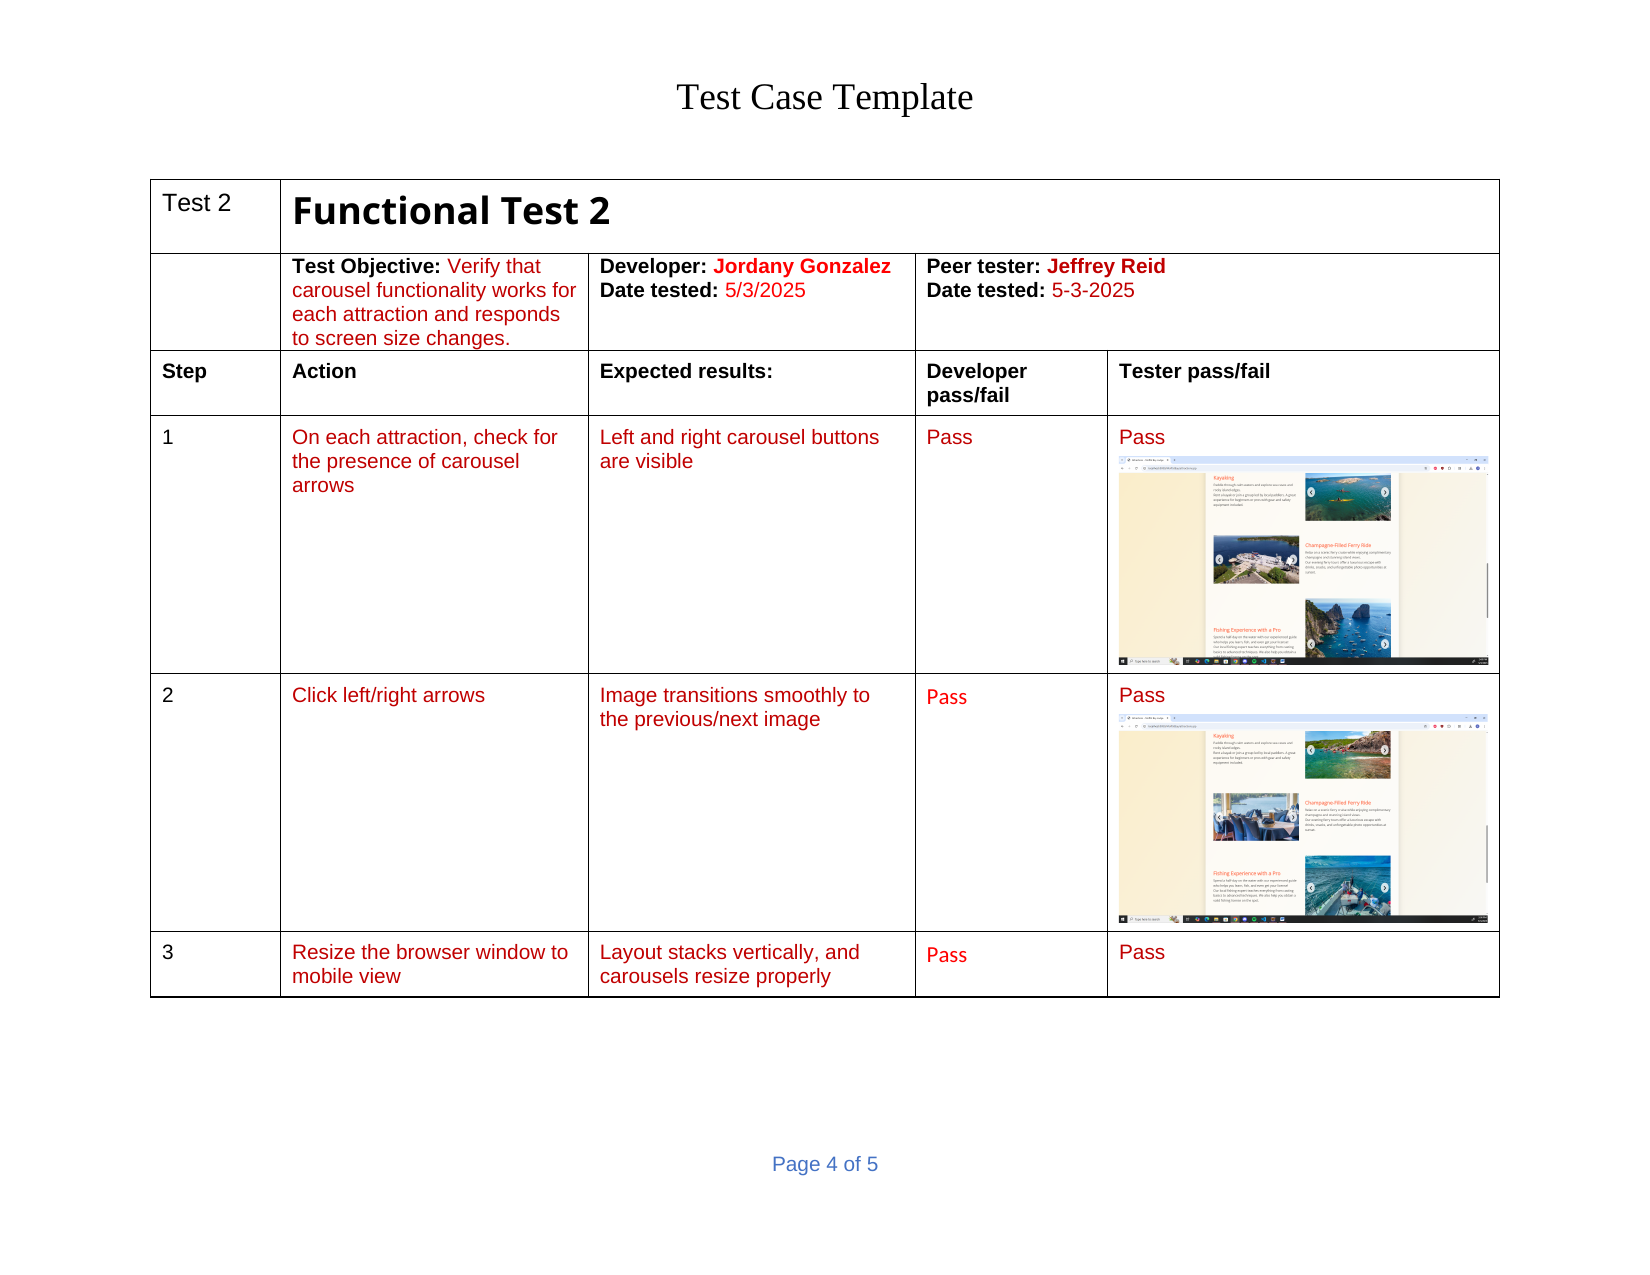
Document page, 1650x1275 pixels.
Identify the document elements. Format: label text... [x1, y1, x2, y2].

table_cell Step [151, 351, 280, 415]
table_cell Pass [916, 416, 1107, 673]
picture [1118, 456, 1489, 665]
table_cell Pass [916, 674, 1107, 931]
table_cell On each attraction, check for the presence of carousel arrows [281, 416, 588, 673]
table_cell Tester pass/fail [1108, 351, 1499, 415]
table_header Functional Test 2 [281, 180, 1499, 253]
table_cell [589, 932, 915, 996]
table_cell Pass [1108, 416, 1499, 673]
table_cell Pass [1108, 674, 1499, 931]
table_cell Pass [1108, 932, 1499, 996]
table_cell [281, 932, 588, 996]
table_cell Left and right carousel buttons are visible [589, 416, 915, 673]
picture [1118, 714, 1488, 923]
table_cell Developer pass/fail [916, 351, 1107, 415]
table_cell Action [281, 351, 588, 415]
table_cell Test Objective: Verify that carousel functionality works for each attraction and responds to screen size changes. [281, 254, 588, 349]
table_cell Pass [916, 932, 1107, 996]
table_header Test 2 [151, 180, 280, 253]
table_cell Click left/right arrows [281, 674, 588, 931]
table_cell Developer: Jordany Gonzalez Date tested: 5/3/2025 [589, 254, 915, 349]
table_cell 3 [151, 932, 280, 996]
table_cell Expected results: [589, 351, 915, 415]
table_cell 1 [151, 416, 280, 673]
table_cell [151, 254, 280, 349]
table_cell Peer tester: Jeffrey Reid Date tested: 5-3-2025 [916, 254, 1499, 349]
table_cell Image transitions smoothly to the previous/next image [589, 674, 915, 931]
table_cell 2 [151, 674, 280, 931]
